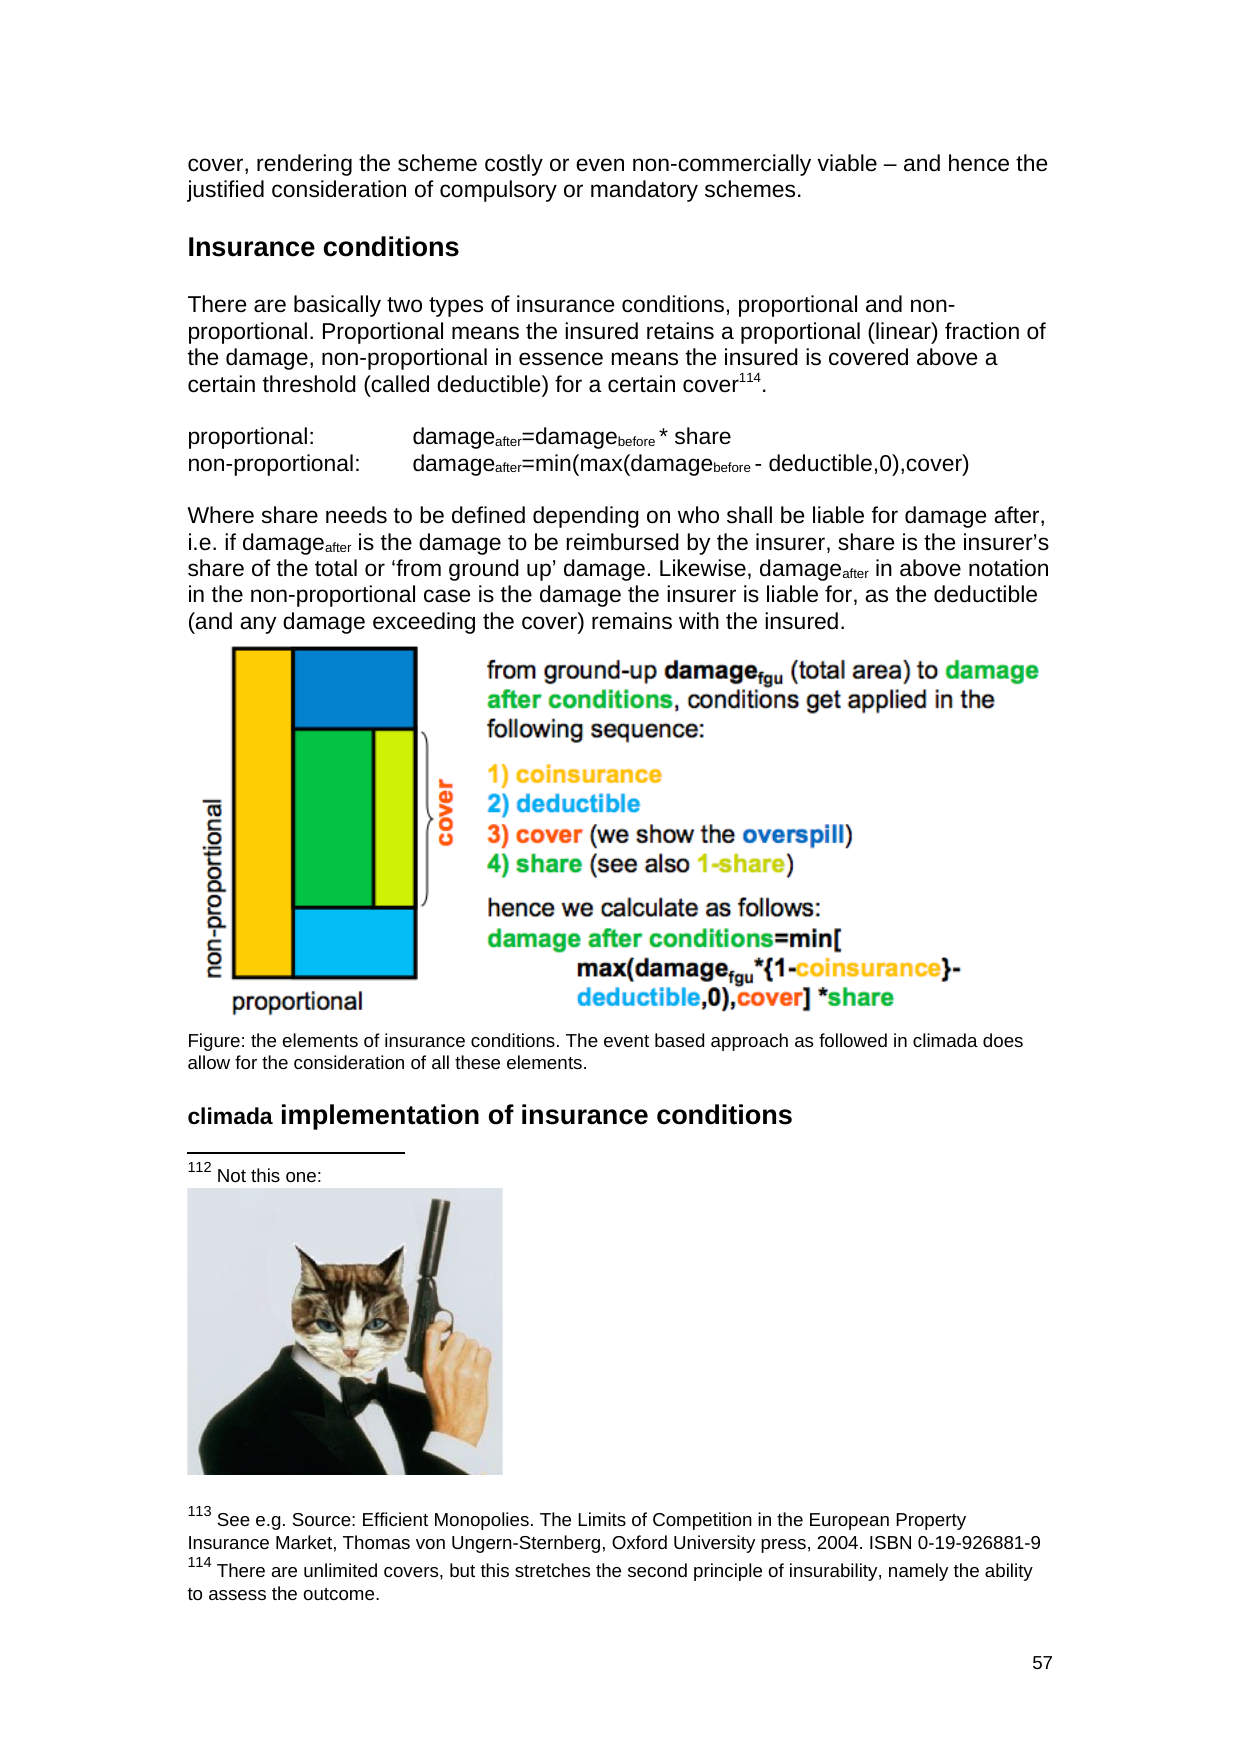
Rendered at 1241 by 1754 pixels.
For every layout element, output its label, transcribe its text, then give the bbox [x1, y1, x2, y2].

picture [187, 1188, 503, 1475]
text proportional: damageafter=damagebefore * share [187, 423, 1053, 449]
text Where share needs to be defined depending on who shall be liable for damage after, i.e. if damageafter is the damage to be reimbursed by the insurer, share is the insurer’s share of the total or ‘from ground up’ damage. Likewise, damageafter in above notation in the non-proportional case is the damage the insurer is liable for, as the deductible (and any damage exceeding the cover) remains with the insured. [187, 502, 1053, 634]
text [187, 150, 1053, 203]
subtitle Insurance conditions [187, 231, 1053, 263]
text There are basically two types of insurance conditions, proportional and non-proportional. Proportional means the insured retains a proportional (linear) fraction of the damage, non-proportional in essence means the insured is covered above a certain threshold (called deductible) for a certain cover. [187, 291, 1053, 397]
text non-proportional: damageafter=min(max(damagebefore - deductible,0),cover) [187, 449, 1053, 476]
subtitle climada implementation of insurance conditions [187, 1099, 1053, 1131]
picture [187, 634, 1052, 1030]
text Figure: the elements of insurance conditions. The event based approach as followed in climada does allow for the consideration of all these elements. [187, 1030, 1053, 1073]
